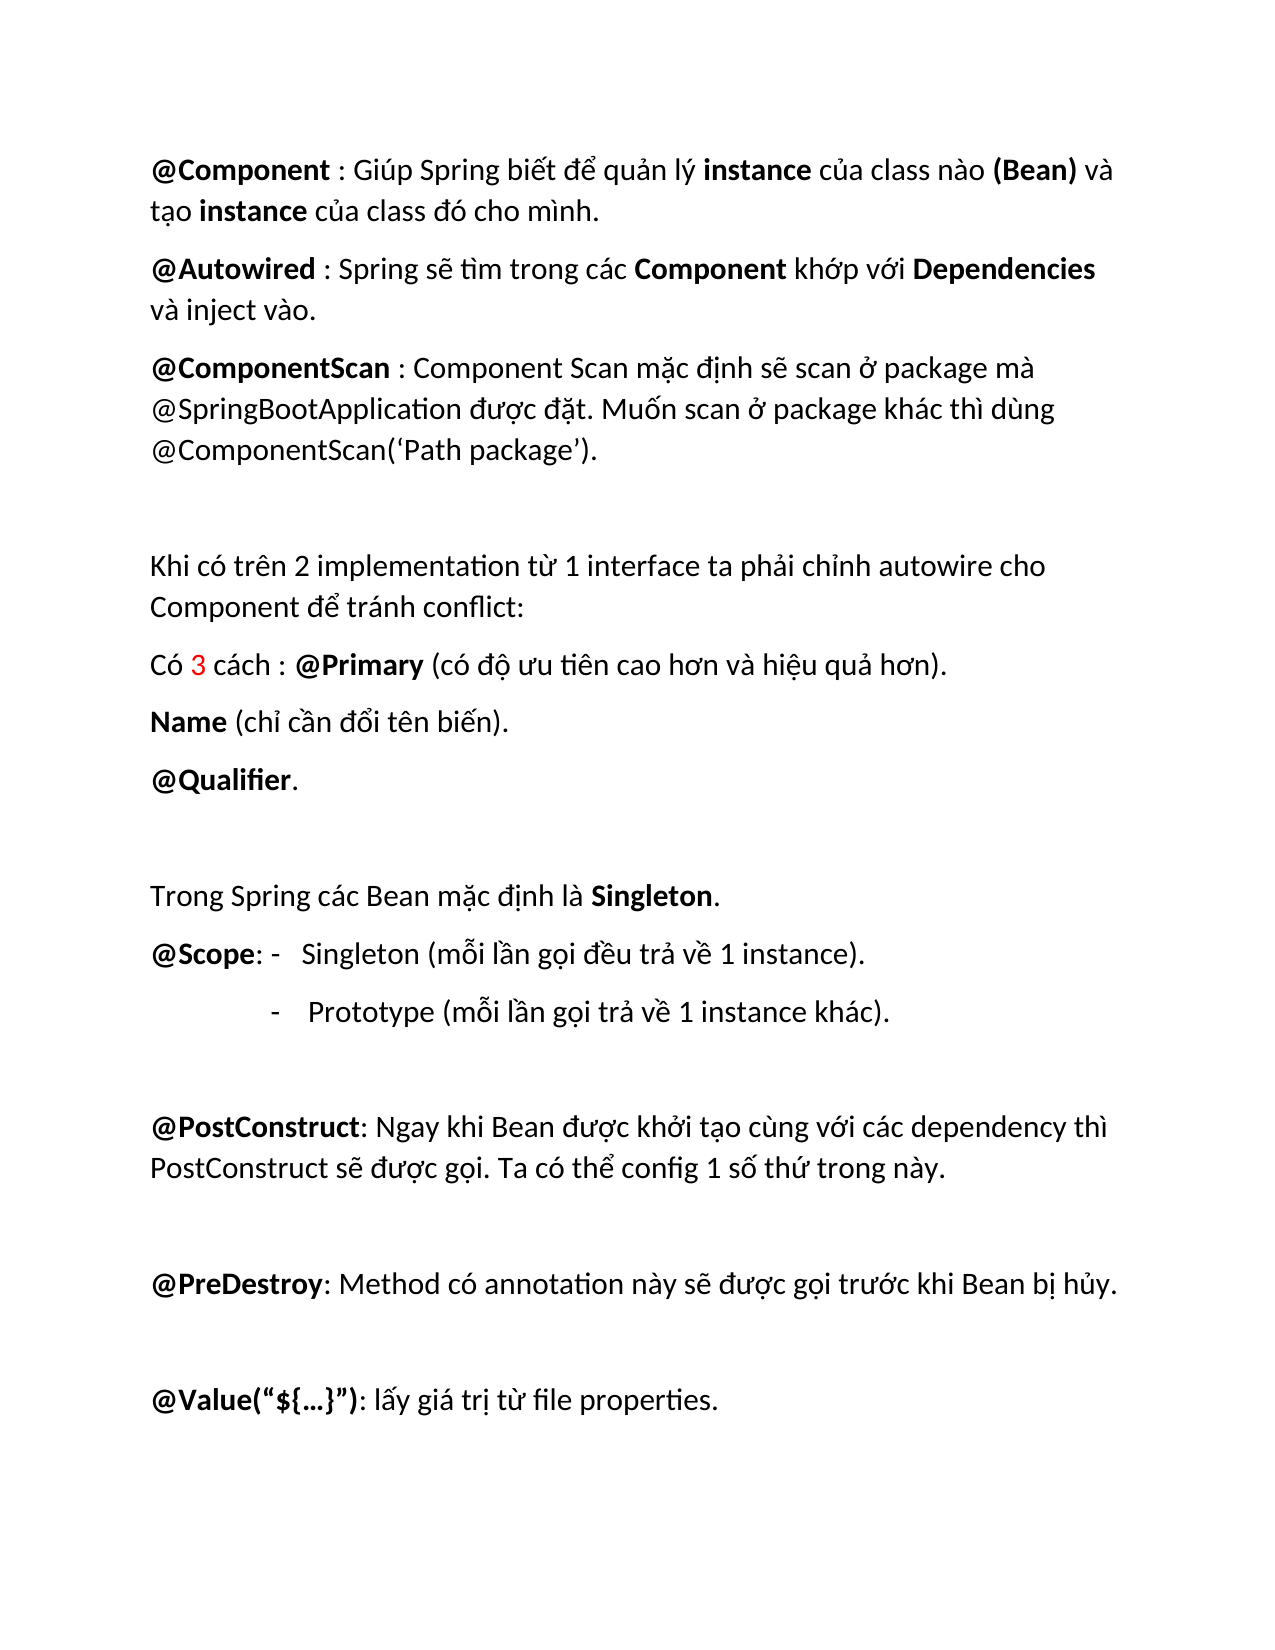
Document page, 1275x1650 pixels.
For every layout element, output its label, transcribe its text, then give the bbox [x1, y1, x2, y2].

text Có 3 cách : @Primary (có độ ưu tiên cao hơn và hiệu quả hơn). [150, 645, 1125, 683]
text @PostConstruct: Ngay khi Bean được khởi tạo cùng với các dependency thì PostConstruct sẽ được gọi. Ta có thể config 1 số thứ trong này. [150, 1107, 1125, 1187]
text @Autowired : Spring sẽ tìm trong các Component khớp với Dependencies và inject vào. [150, 249, 1125, 328]
text @PreDestroy: Method có annotation này sẽ được gọi trước khi Bean bị hủy. [150, 1264, 1125, 1302]
text Name (chỉ cần đổi tên biến). [150, 703, 1125, 741]
text Khi có trên 2 implementation từ 1 interface ta phải chỉnh autowire cho Component để tránh conflict: [150, 546, 1125, 625]
text @Value(“${…}”): lấy giá trị từ file properties. [150, 1380, 1125, 1418]
text Trong Spring các Bean mặc định là Singleton. [150, 876, 1125, 914]
list Prototype (mỗi lần gọi trả về 1 instance khác). [270, 992, 1125, 1030]
text @Scope: - Singleton (mỗi lần gọi đều trả về 1 instance). [150, 934, 1125, 972]
text @Qualifier. [150, 760, 1125, 798]
text @Component : Giúp Spring biết để quản lý instance của class nào (Bean) và tạo instance của class đó cho mình. [150, 150, 1125, 229]
text @ComponentScan : Component Scan mặc định sẽ scan ở package mà @SpringBootApplication được đặt. Muốn scan ở package khác thì dùng @ComponentScan(‘Path package’). [150, 348, 1125, 468]
